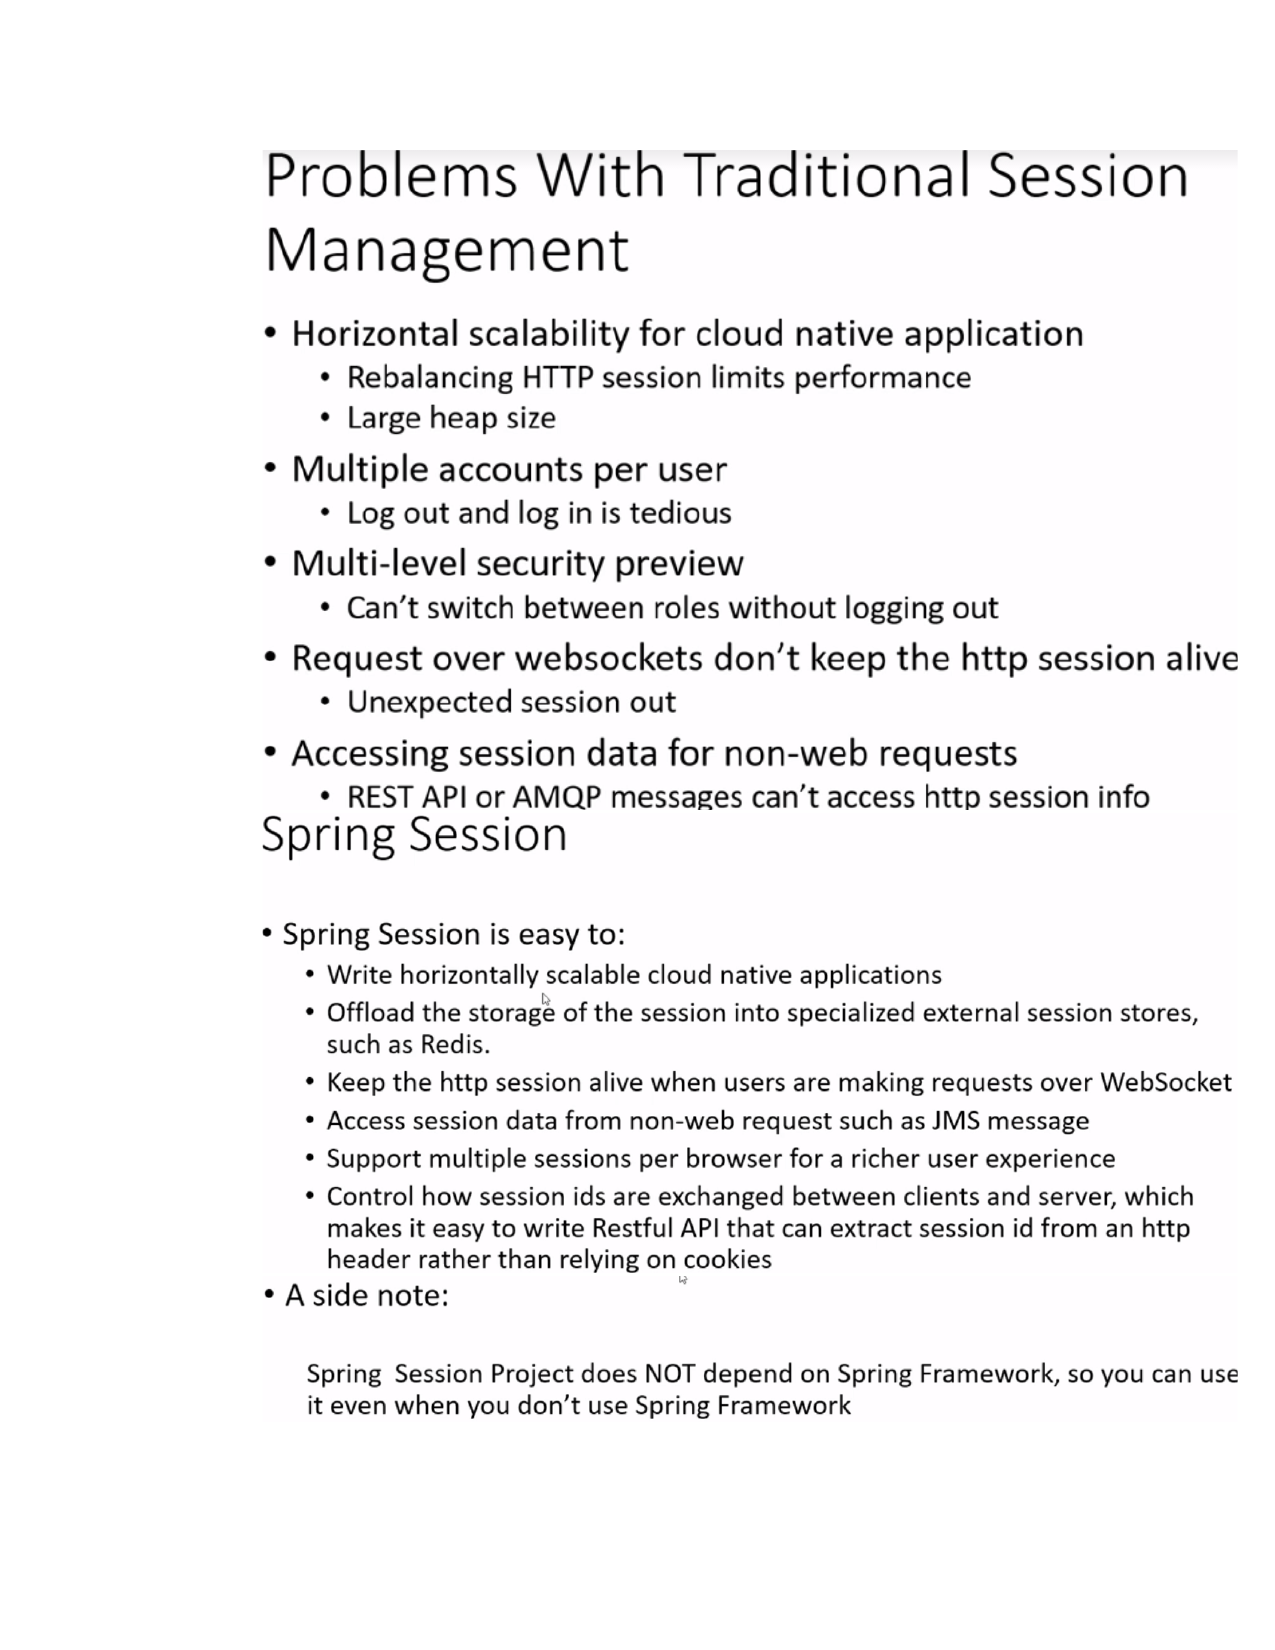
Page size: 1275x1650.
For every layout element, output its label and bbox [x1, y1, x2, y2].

picture [262, 813, 1238, 1273]
picture [262, 1276, 1238, 1422]
picture [262, 150, 1238, 810]
